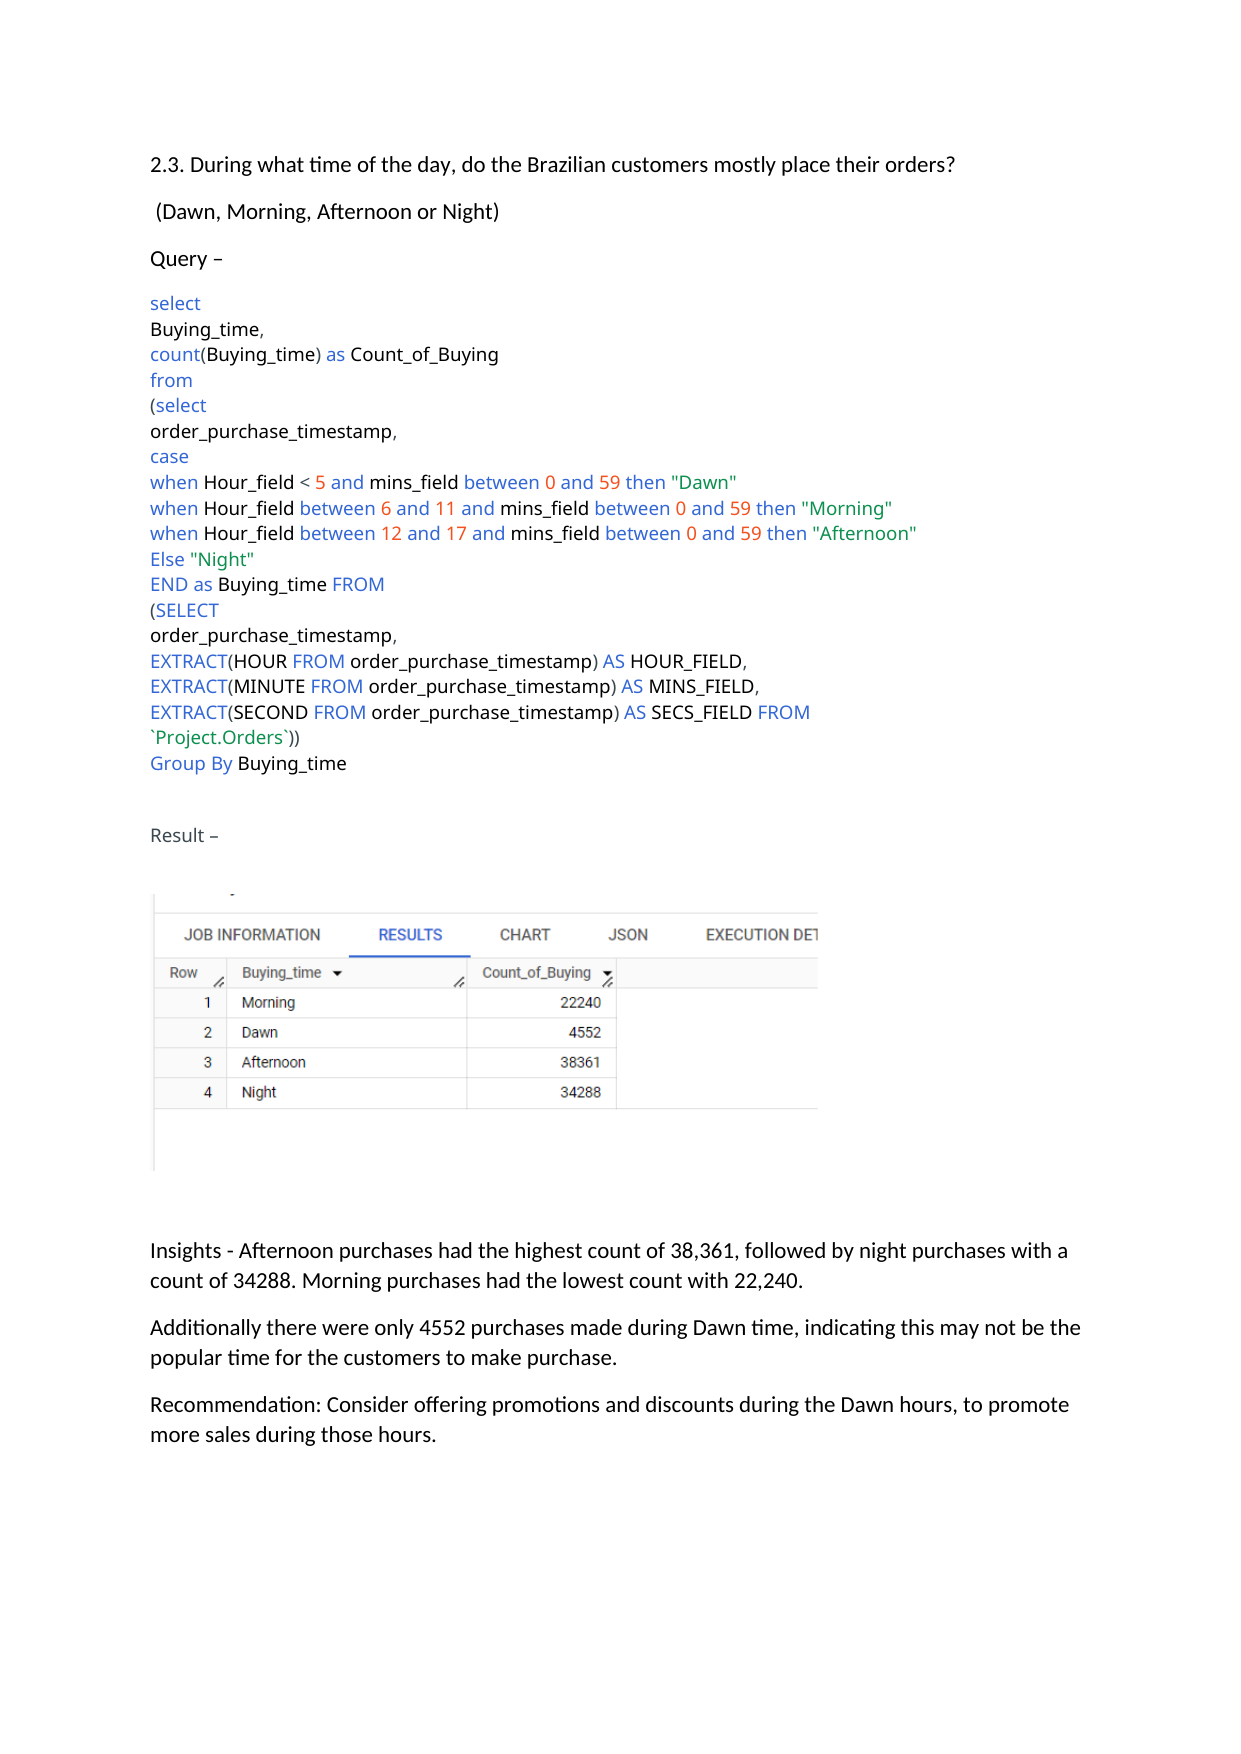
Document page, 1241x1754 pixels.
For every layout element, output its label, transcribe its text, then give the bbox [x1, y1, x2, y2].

text from [150, 367, 1090, 393]
picture [150, 894, 818, 1171]
text EXTRACT(SECOND FROM order_purchase_timestamp) AS SECS_FIELD FROM [150, 699, 1090, 724]
text EXTRACT(HOUR FROM order_purchase_timestamp) AS HOUR_FIELD, [150, 648, 1090, 673]
text EXTRACT(MINUTE FROM order_purchase_timestamp) AS MINS_FIELD, [150, 673, 1090, 699]
text `Project.Orders`)) [150, 724, 1090, 750]
text when Hour_field < 5 and mins_field between 0 and 59 then "Dawn" [150, 469, 1090, 495]
text select [150, 291, 1090, 316]
text when Hour_field between 6 and 11 and mins_field between 0 and 59 then "Morning" [150, 495, 1090, 520]
text Buying_time, [150, 316, 1090, 342]
text 2.3. During what time of the day, do the Brazilian customers mostly place their orders? [150, 150, 1090, 178]
text (SELECT [150, 597, 1090, 622]
text Query – [150, 244, 1090, 272]
text case [150, 444, 1090, 469]
text Result – [150, 822, 1090, 848]
text Insights - Afternoon purchases had the highest count of 38,361, followed by night purchases with a count of 34288. Morning purchases had the lowest count with 22,240. [150, 1236, 1090, 1294]
text order_purchase_timestamp, [150, 622, 1090, 648]
text when Hour_field between 12 and 17 and mins_field between 0 and 59 then "Afternoon" [150, 520, 1090, 546]
text Recommendation: Consider offering promotions and discounts during the Dawn hours, to promote more sales during those hours. [150, 1390, 1090, 1448]
text order_purchase_timestamp, [150, 418, 1090, 444]
text (select [150, 393, 1090, 418]
text Group By Buying_time [150, 750, 1090, 776]
text (Dawn, Morning, Afternoon or Night) [150, 197, 1090, 225]
text END as Buying_time FROM [150, 571, 1090, 597]
text count(Buying_time) as Count_of_Buying [150, 342, 1090, 367]
text Additionally there were only 4552 purchases made during Dawn time, indicating this may not be the popular time for the customers to make purchase. [150, 1313, 1090, 1371]
text Else "Night" [150, 546, 1090, 571]
